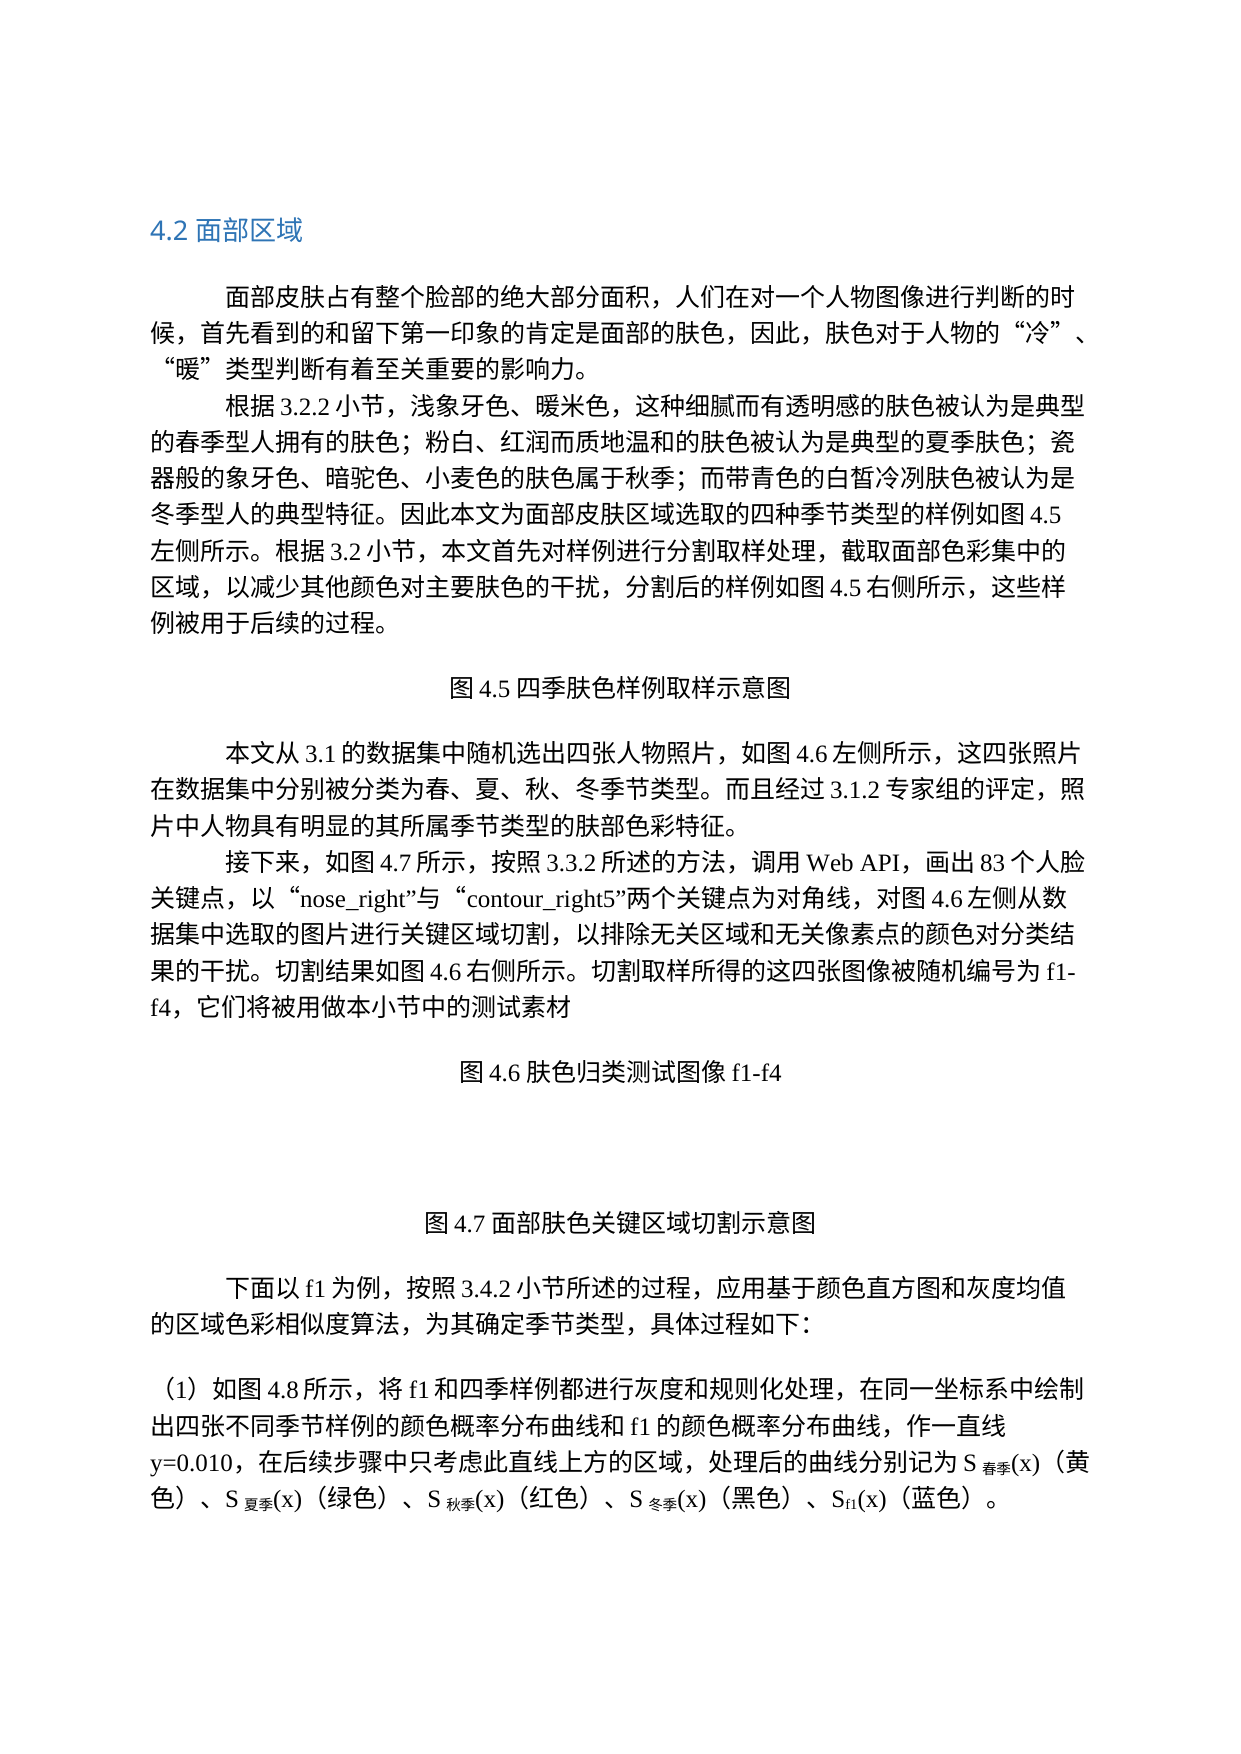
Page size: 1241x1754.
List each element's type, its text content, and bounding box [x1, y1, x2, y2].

text 本文从3.1的数据集中随机选出四张人物照片，如图4.6左侧所示，这四张照片在数据集中分别被分类为春、夏、秋、冬季节类型。而且经过3.1.2专家组的评定，照片中人物具有明显的其所属季节类型的肤部色彩特征。 [150, 733, 1090, 842]
text 接下来，如图4.7所示，按照3.3.2所述的方法，调用Web API，画出83个人脸关键点，以“nose_right”与“contour_right5”两个关键点为对角线，对图4.6左侧从数据集中选取的图片进行关键区域切割，以排除无关区域和无关像素点的颜色对分类结果的干扰。切割结果如图4.6右侧所示。切割取样所得的这四张图像被随机编号为f1-f4，它们将被用做本小节中的测试素材 [150, 842, 1090, 1023]
text 图4.5 四季肤色样例取样示意图 [150, 668, 1090, 705]
text 根据3.2.2小节，浅象牙色、暖米色，这种细腻而有透明感的肤色被认为是典型的春季型人拥有的肤色；粉白、红润而质地温和的肤色被认为是典型的夏季肤色；瓷器般的象牙色、暗驼色、小麦色的肤色属于秋季；而带青色的白皙冷冽肤色被认为是冬季型人的典型特征。因此本文为面部皮肤区域选取的四种季节类型的样例如图4.5左侧所示。根据3.2小节，本文首先对样例进行分割取样处理，截取面部色彩集中的区域，以减少其他颜色对主要肤色的干扰，分割后的样例如图4.5右侧所示，这些样例被用于后续的过程。 [150, 386, 1090, 640]
text 图4.6 肤色归类测试图像f1-f4 [150, 1052, 1090, 1088]
subtitle 4.2 面部区域 [150, 212, 1090, 248]
text 图4.7 面部肤色关键区域切割示意图 [150, 1203, 1090, 1240]
text 面部皮肤占有整个脸部的绝大部分面积，人们在对一个人物图像进行判断的时候，首先看到的和留下第一印象的肯定是面部的肤色，因此，肤色对于人物的“冷”、“暖”类型判断有着至关重要的影响力。 [150, 277, 1090, 386]
text 下面以f1为例，按照3.4.2小节所述的过程，应用基于颜色直方图和灰度均值的区域色彩相似度算法，为其确定季节类型，具体过程如下： [150, 1268, 1090, 1341]
text （1）如图4.8所示，将f1和四季样例都进行灰度和规则化处理，在同一坐标系中绘制出四张不同季节样例的颜色概率分布曲线和f1的颜色概率分布曲线，作一直线y=0.010，在后续步骤中只考虑此直线上方的区域，处理后的曲线分别记为S春季(x)（黄色）、S夏季(x)（绿色）、S秋季(x)（红色）、S冬季(x)（黑色）、Sf1(x)（蓝色）。 [150, 1370, 1090, 1515]
